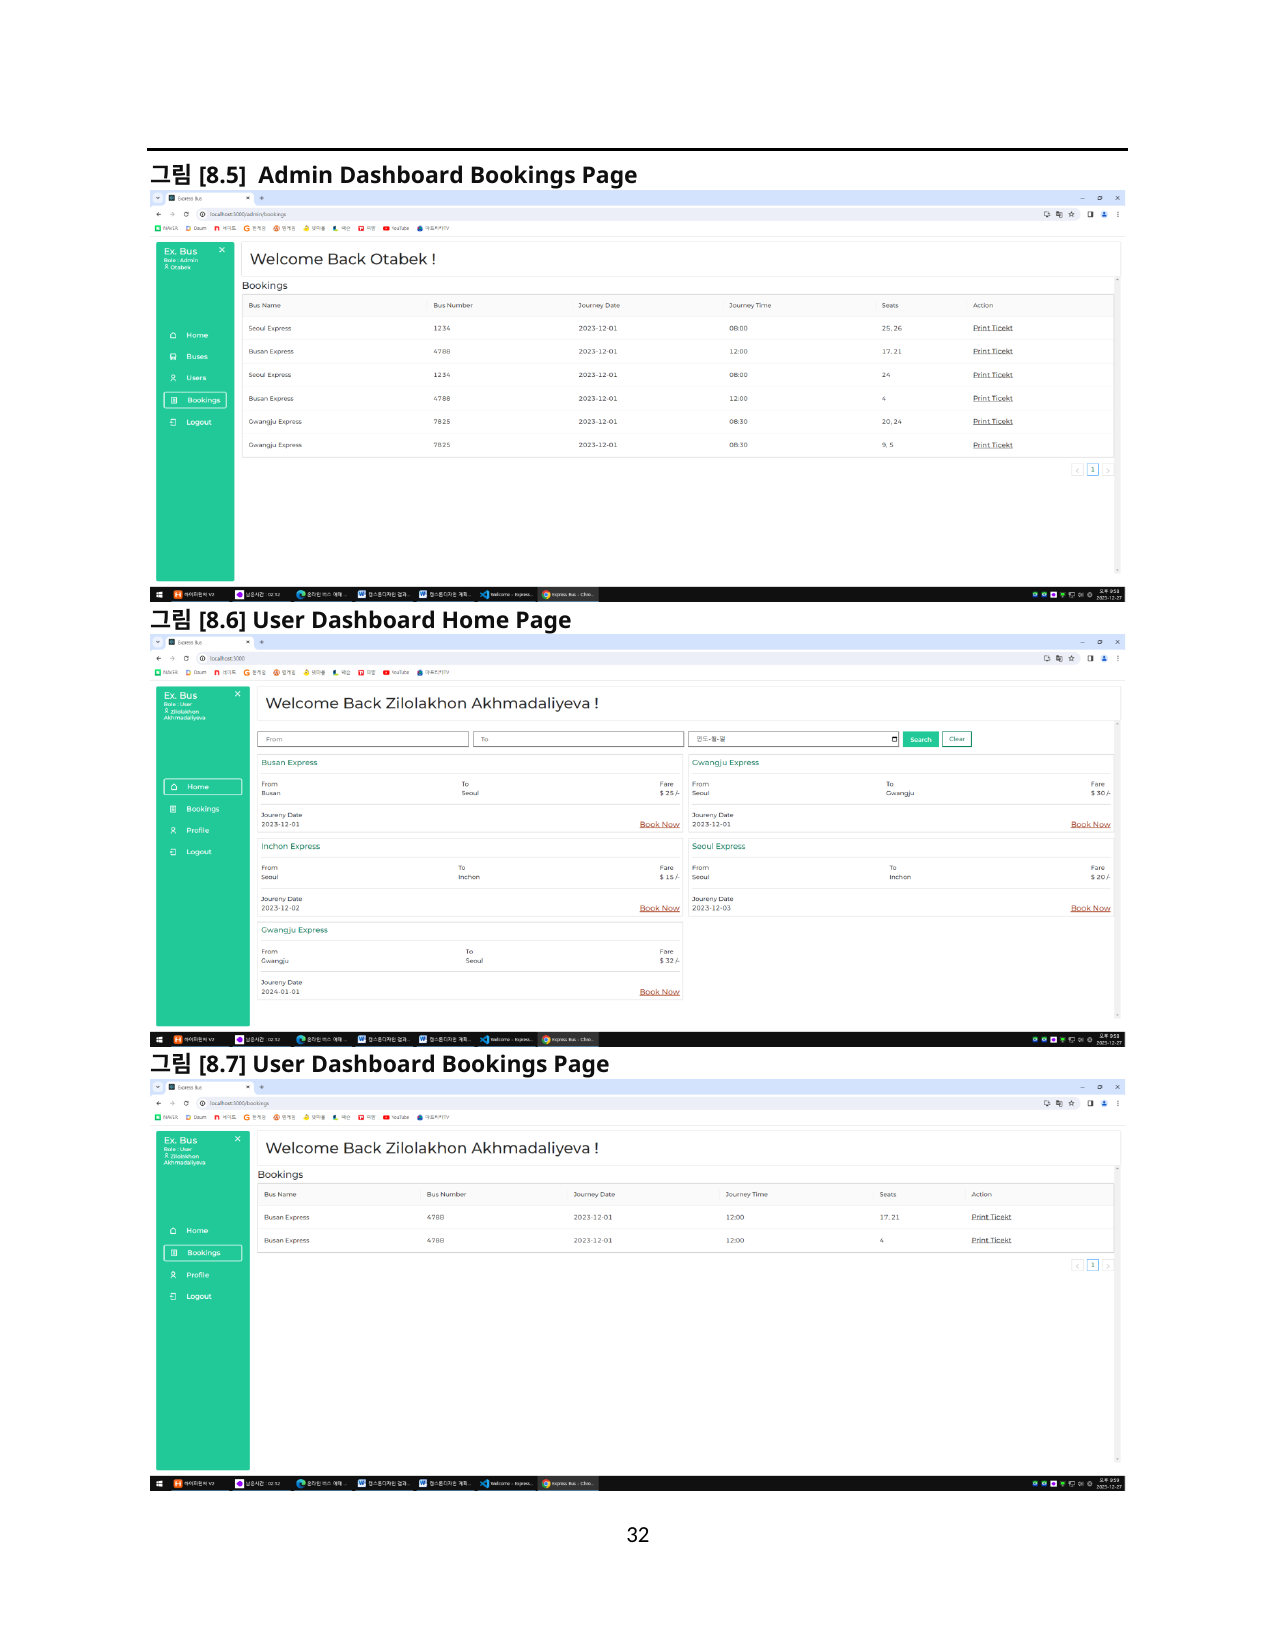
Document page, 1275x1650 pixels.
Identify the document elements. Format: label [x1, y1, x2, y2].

picture [150, 634, 1125, 1047]
picture [150, 1079, 1125, 1491]
table_cell [147, 151, 1128, 1494]
picture [150, 190, 1125, 602]
